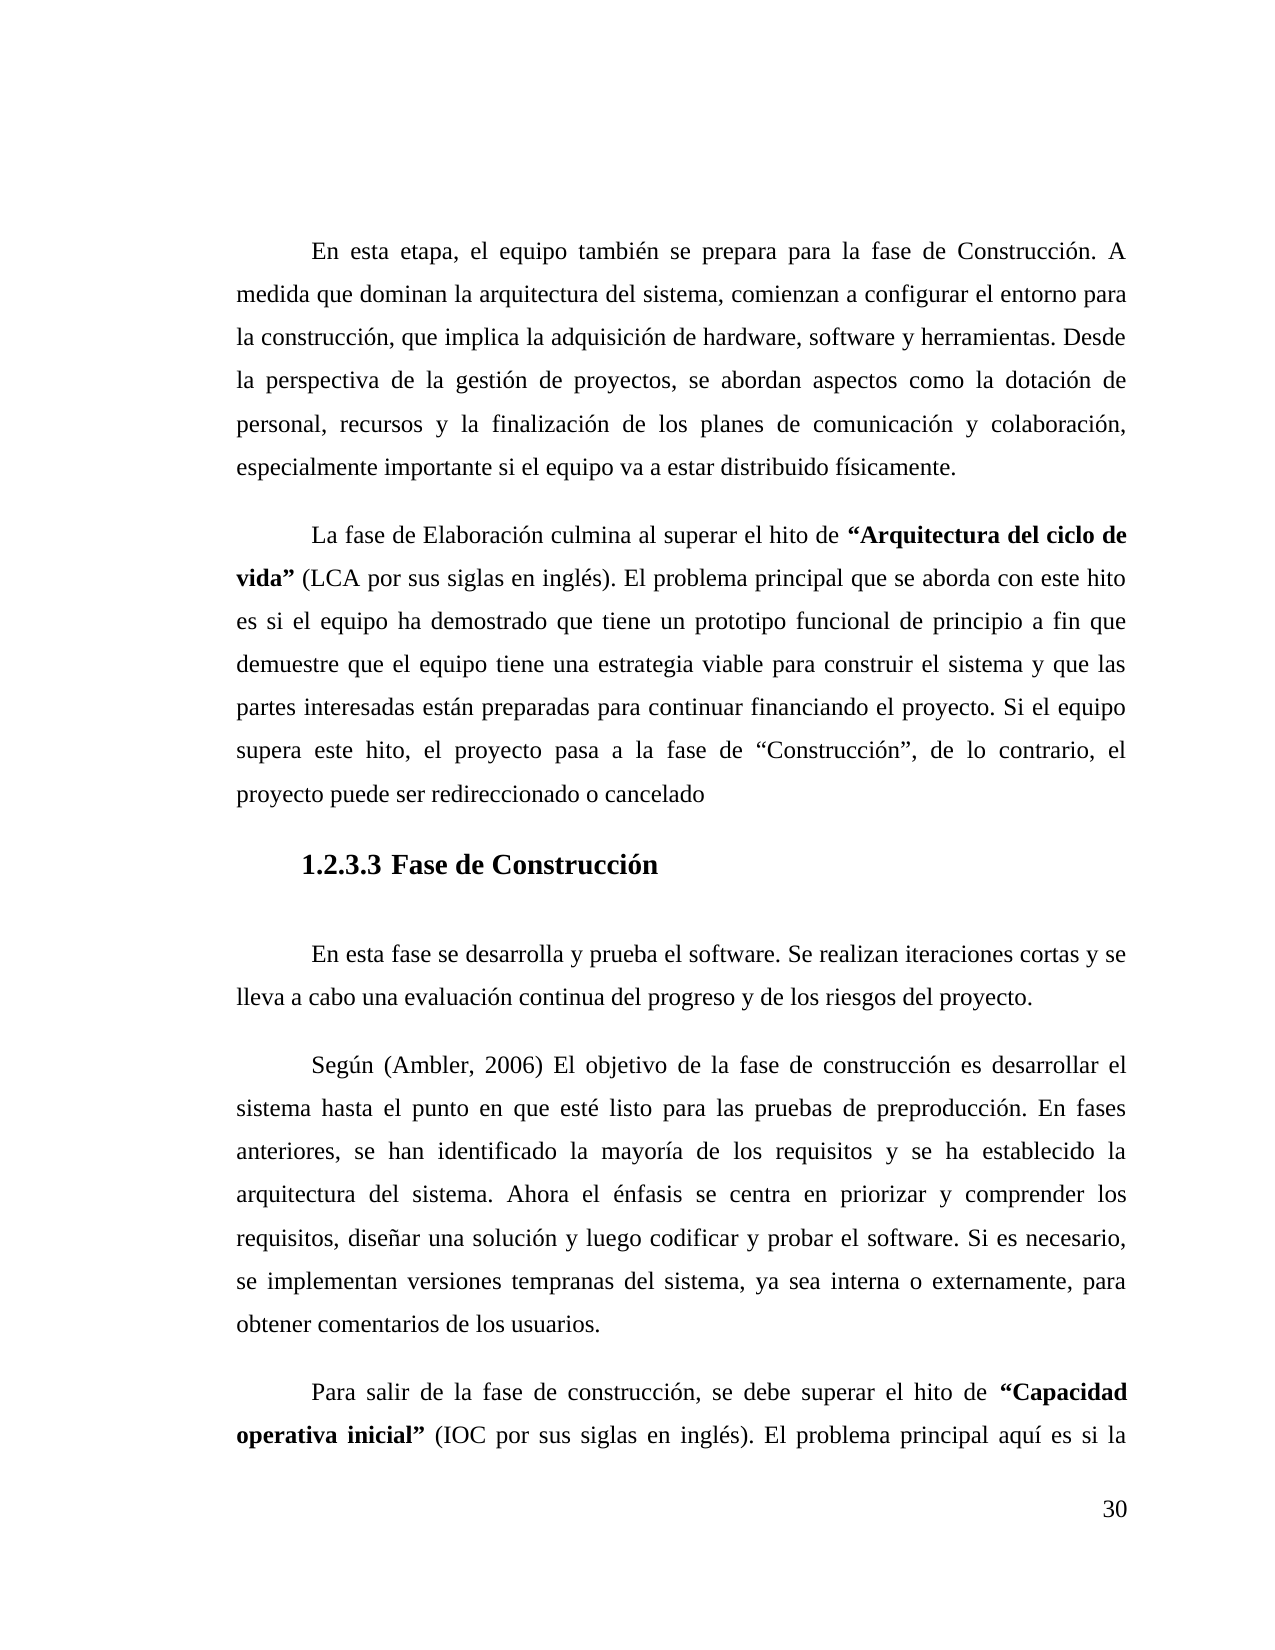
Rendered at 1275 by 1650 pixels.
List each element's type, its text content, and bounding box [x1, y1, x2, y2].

subtitle Fase de Construcción [236, 847, 1127, 880]
text En esta etapa, el equipo también se prepara para la fase de Construcción. A medida que dominan la arquitectura del sistema, comienzan a configurar el entorno para la construcción, que implica la adquisición de hardware, software y herramientas. Desde la perspectiva de la gestión de proyectos, se abordan aspectos como la dotación de personal, recursos y la finalización de los planes de comunicación y colaboración, especialmente importante si el equipo va a estar distribuido físicamente. [236, 236, 1127, 481]
text La fase de Elaboración culmina al superar el hito de “Arquitectura del ciclo de vida” (LCA por sus siglas en inglés). El problema principal que se aborda con este hito es si el equipo ha demostrado que tiene un prototipo funcional de principio a fin que demuestre que el equipo tiene una estrategia viable para construir el sistema y que las partes interesadas están preparadas para continuar financiando el proyecto. Si el equipo supera este hito, el proyecto pasa a la fase de “Construcción”, de lo contrario, el proyecto puede ser redireccionado o cancelado [236, 520, 1127, 807]
text En esta fase se desarrolla y prueba el software. Se realizan iteraciones cortas y se lleva a cabo una evaluación continua del progreso y de los riesgos del proyecto. [236, 939, 1127, 1011]
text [236, 1377, 1127, 1449]
text Según (Ambler, 2006) El objetivo de la fase de construcción es desarrollar el sistema hasta el punto en que esté listo para las pruebas de preproducción. En fases anteriores, se han identificado la mayoría de los requisitos y se ha establecido la arquitectura del sistema. Ahora el énfasis se centra en priorizar y comprender los requisitos, diseñar una solución y luego codificar y probar el software. Si es necesario, se implementan versiones tempranas del sistema, ya sea interna o externamente, para obtener comentarios de los usuarios. [236, 1050, 1127, 1338]
